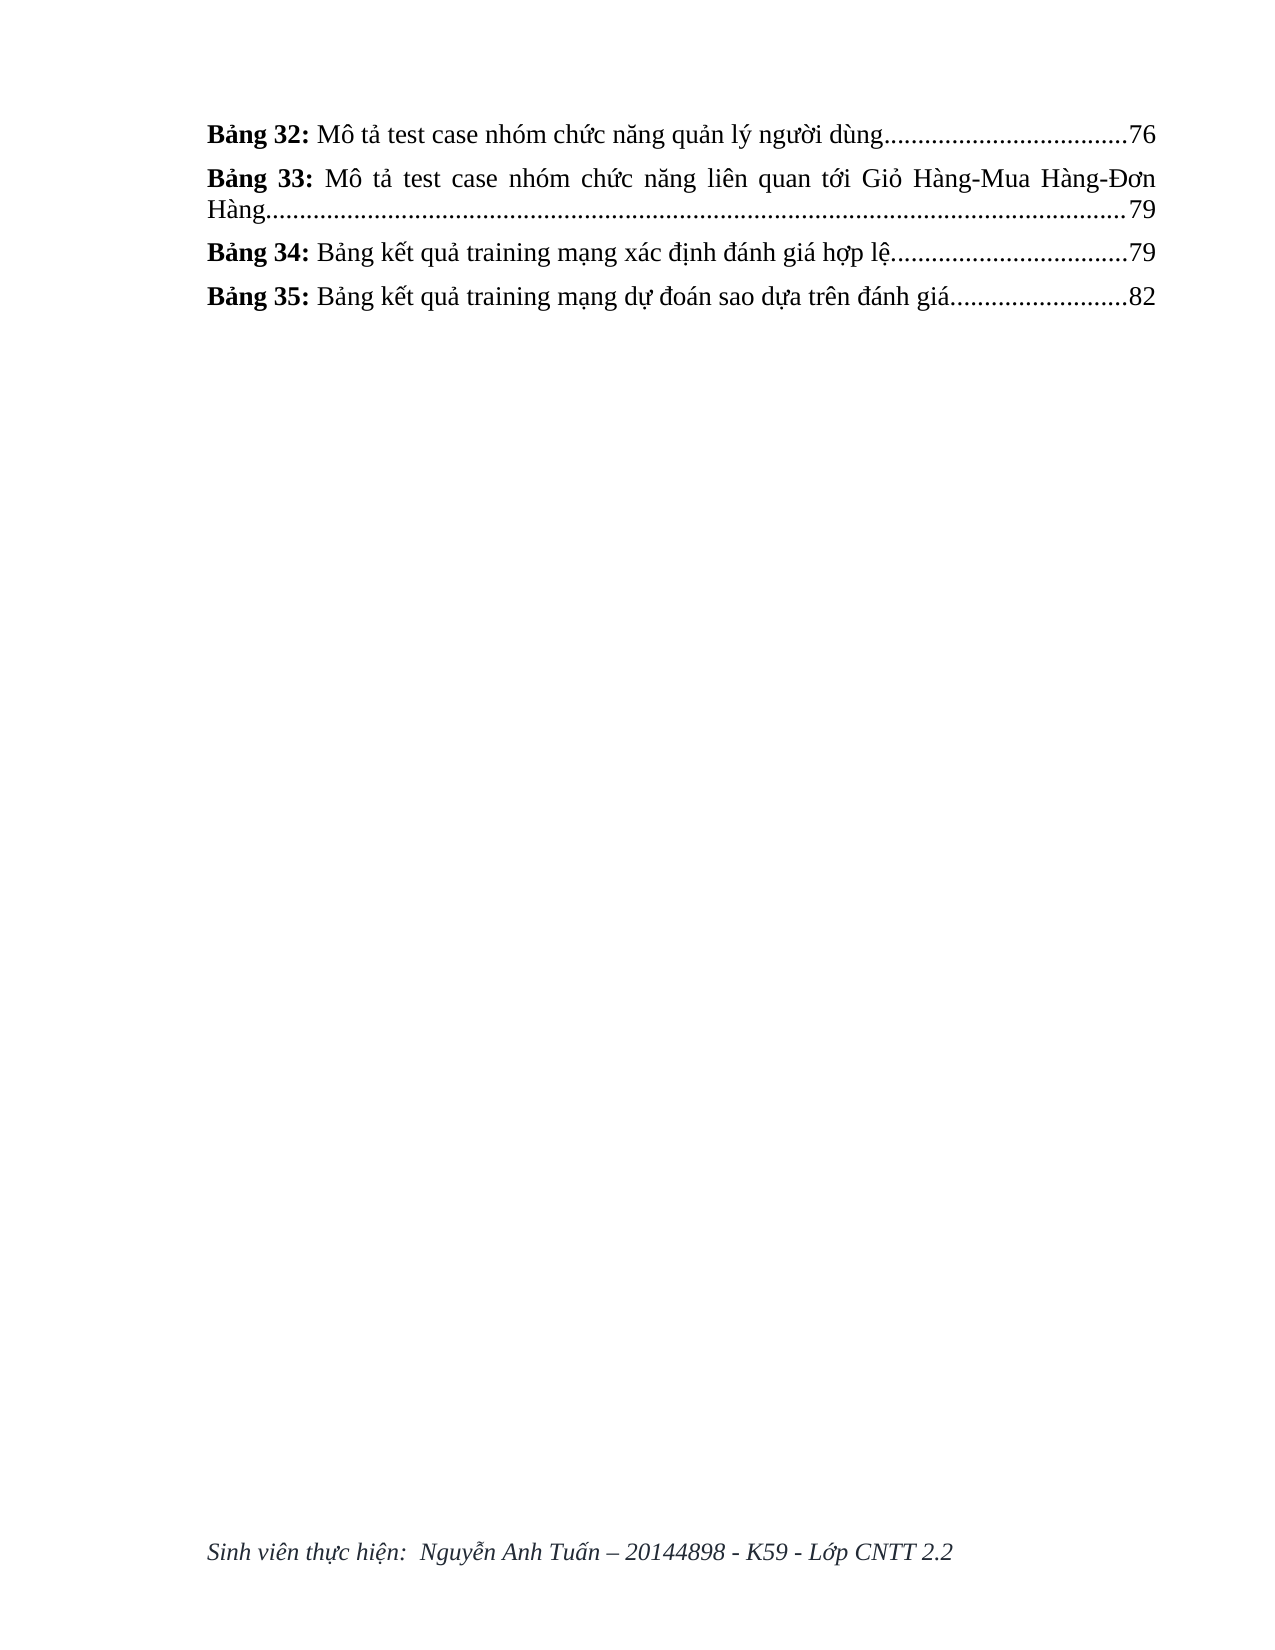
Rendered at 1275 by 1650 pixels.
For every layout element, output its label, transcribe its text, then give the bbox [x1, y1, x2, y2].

text Bảng 35: Bảng kết quả training mạng dự đoán sao dựa trên đánh giá. 82 [207, 280, 1157, 311]
text Bảng 33: Mô tả test case nhóm chức năng liên quan tới Giỏ Hàng-Mua Hàng-Đơn Hàng 79 [207, 162, 1157, 224]
text Bảng 32: Mô tả test case nhóm chức năng quản lý người dùng 76 [207, 118, 1157, 149]
text Bảng 34: Bảng kết quả training mạng xác định đánh giá hợp lệ. 79 [207, 237, 1157, 268]
